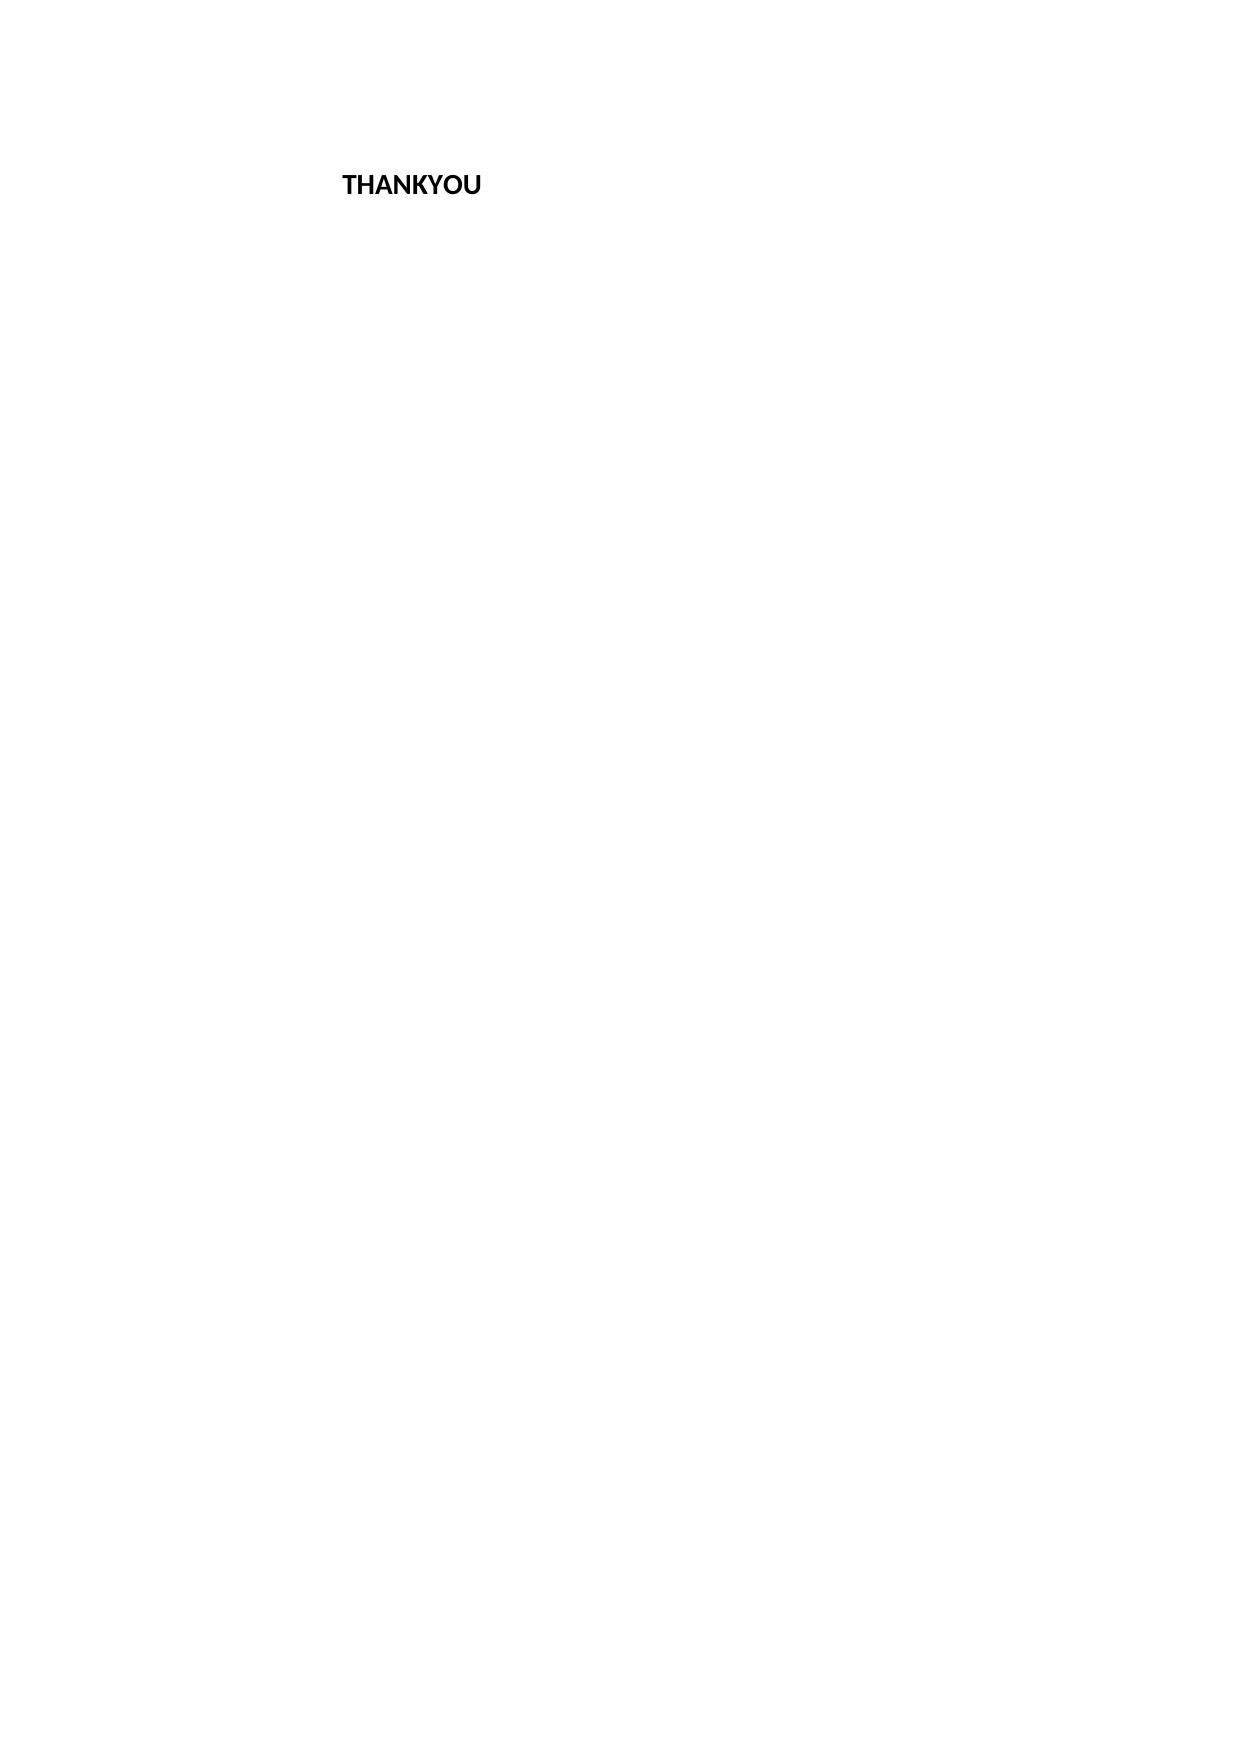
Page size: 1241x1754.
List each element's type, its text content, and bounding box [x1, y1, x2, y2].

list THANKYOU [197, 150, 1053, 202]
